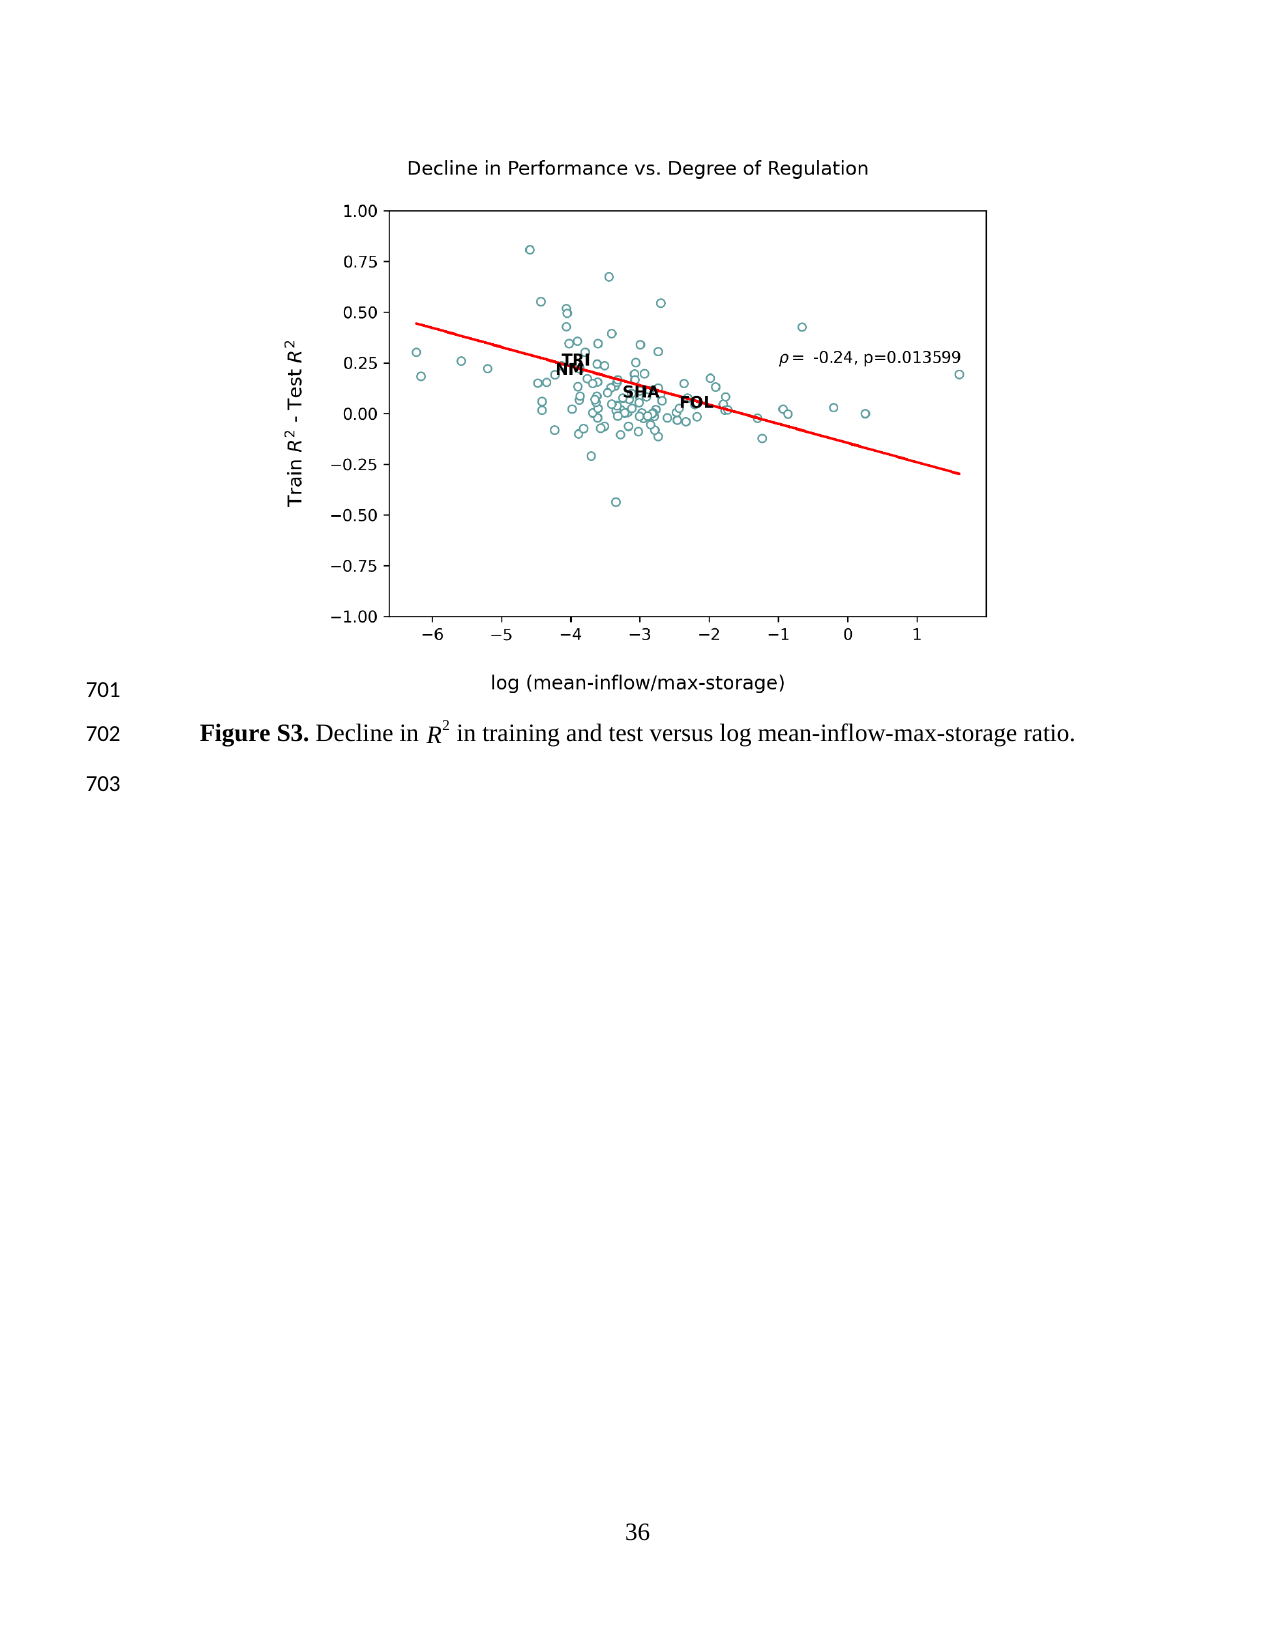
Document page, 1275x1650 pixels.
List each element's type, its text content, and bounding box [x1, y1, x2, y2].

text Figure S3. Decline in in training and test versus log mean-inflow-max-storage ratio. [150, 717, 1125, 748]
picture [272, 150, 1003, 698]
